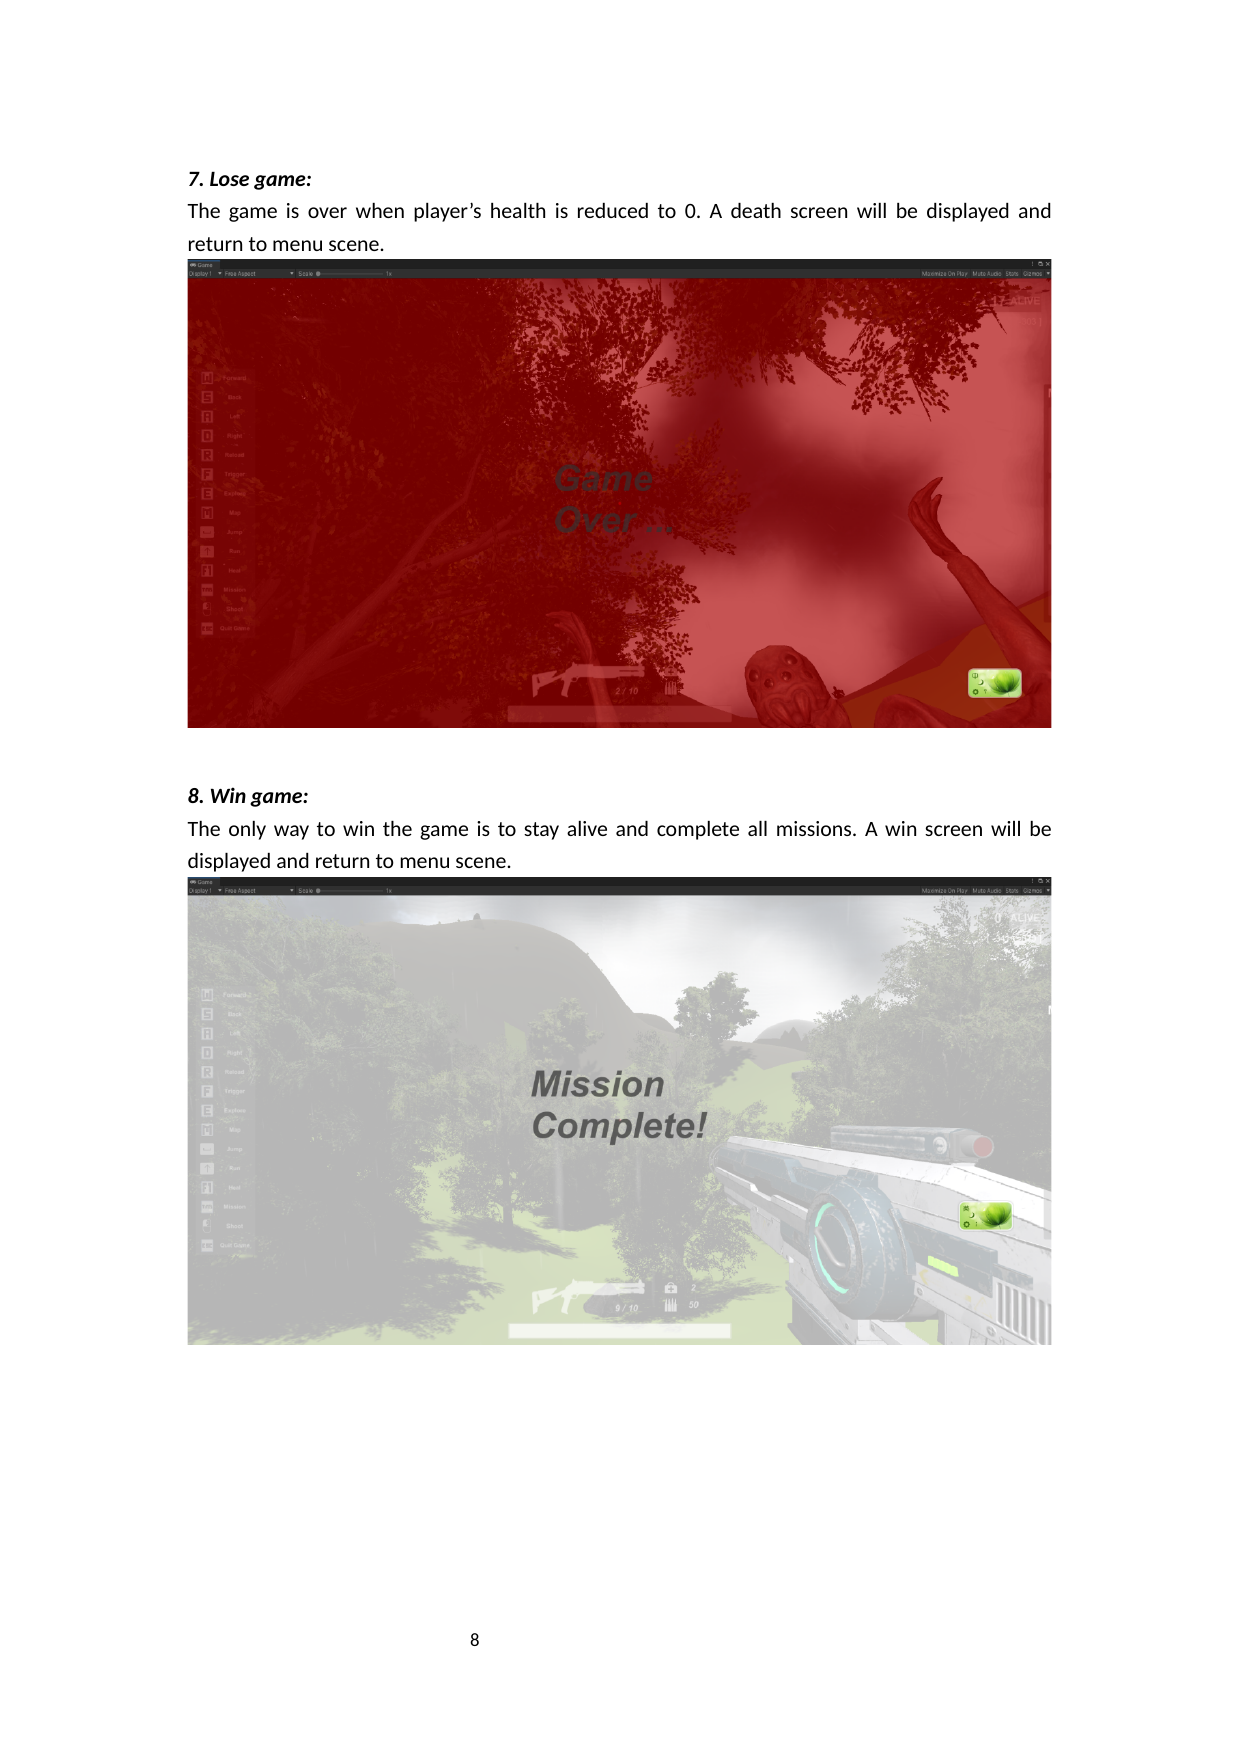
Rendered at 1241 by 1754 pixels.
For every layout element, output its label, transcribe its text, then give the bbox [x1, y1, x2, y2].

list The only way to win the game is to stay alive and complete all missions. A win screen will be displayed and return to menu scene. [187, 812, 1053, 877]
list Lose game: [187, 162, 1053, 194]
list Win game: [187, 779, 1053, 812]
picture [187, 877, 1052, 1345]
picture [187, 259, 1052, 728]
list The game is over when player’s health is reduced to 0. A death screen will be displayed and return to menu scene. [187, 194, 1053, 259]
